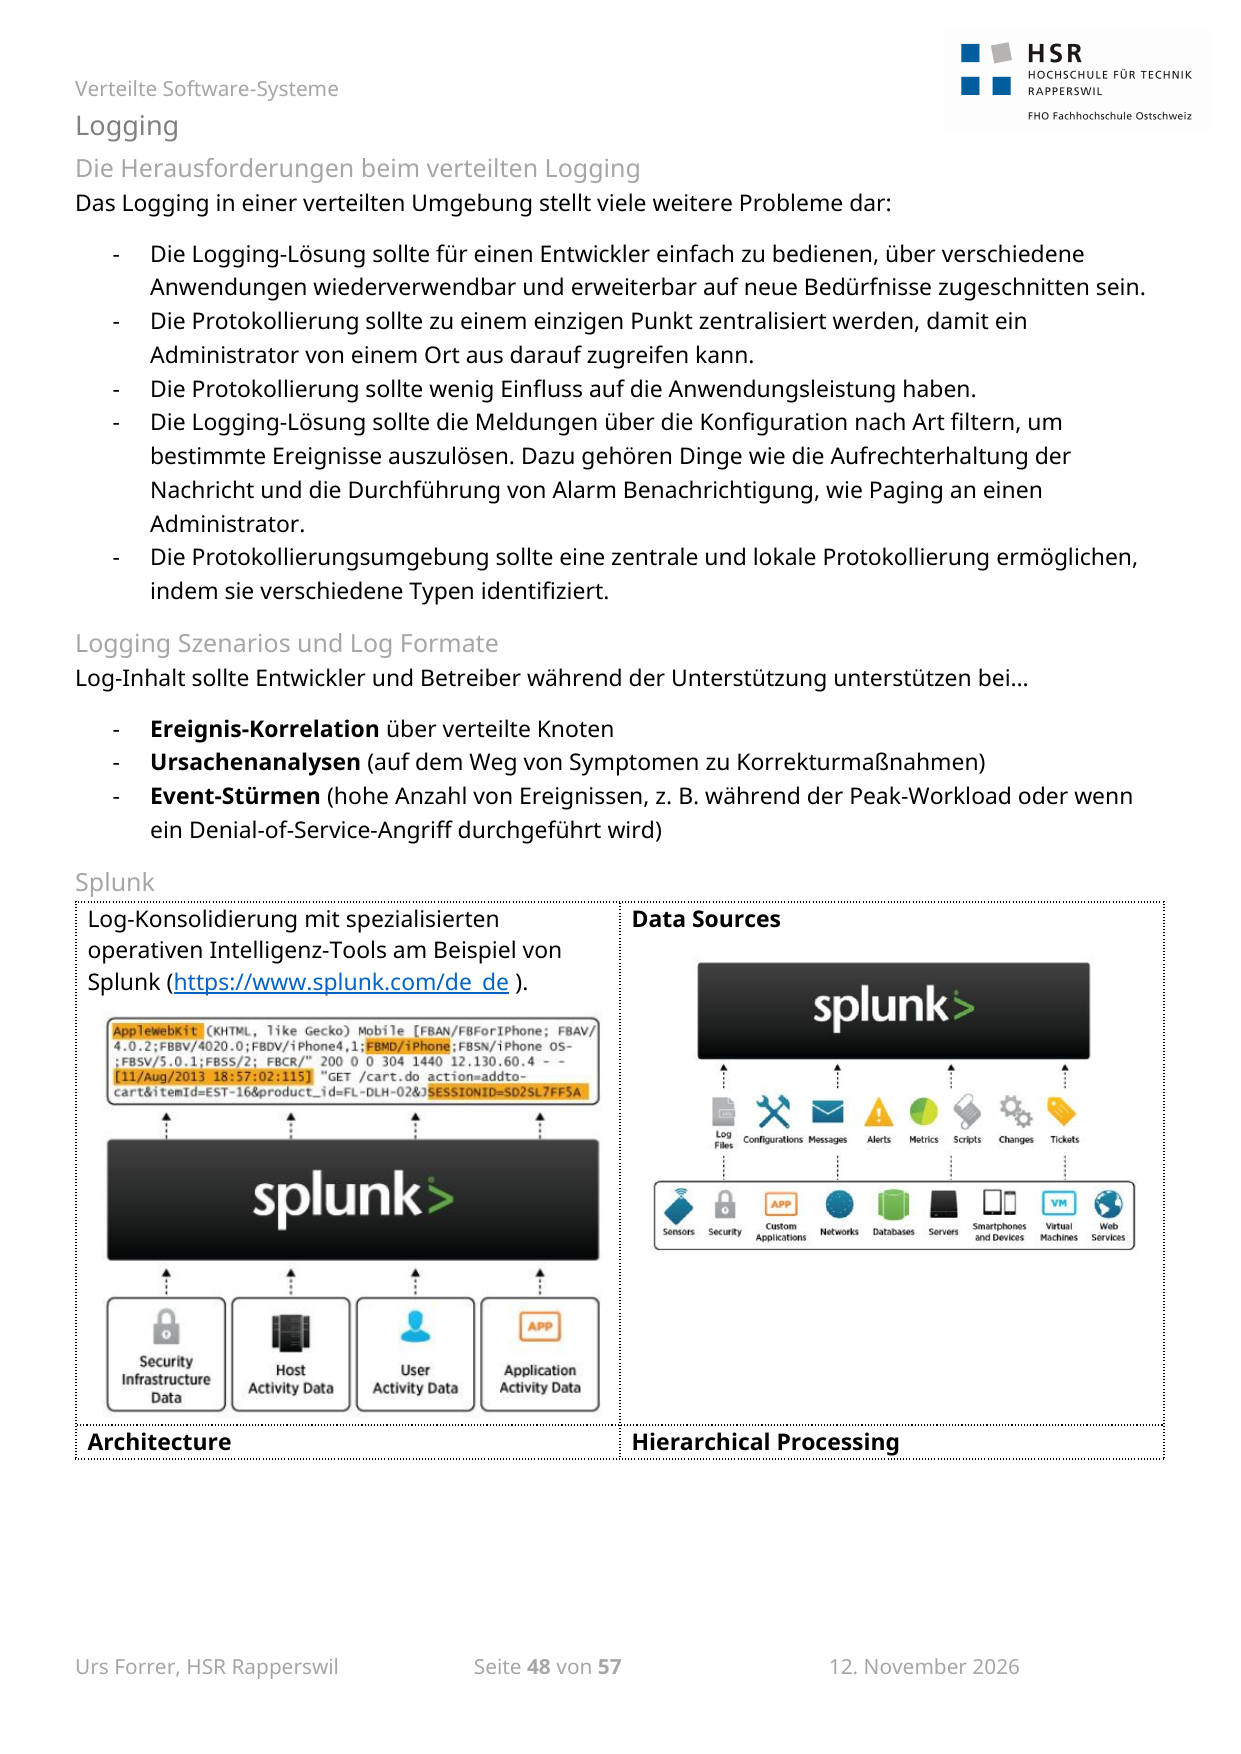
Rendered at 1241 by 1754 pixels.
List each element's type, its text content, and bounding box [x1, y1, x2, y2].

list Die Protokollierung sollte wenig Einfluss auf die Anwendungsleistung haben. [112, 372, 1165, 404]
subtitle Die Herausforderungen beim verteilten Logging [75, 150, 1165, 184]
table_header Log-Konsolidierung mit spezialisierten operativen Intelligenz-Tools am Beispiel von Splunk (https://www.splunk.com/de_de ). [76, 901, 620, 1424]
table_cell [620, 1424, 1164, 1457]
list Ursachenanalysen (auf dem Weg von Symptomen zu Korrekturmaßnahmen) [112, 746, 1165, 778]
table_header Data Sources [620, 901, 1164, 1424]
list Die Protokollierung sollte zu einem einzigen Punkt zentralisiert werden, damit ein Administrator von einem Ort aus darauf zugreifen kann. [112, 305, 1165, 370]
picture [631, 934, 1153, 1261]
picture [943, 29, 1210, 134]
subtitle Splunk [75, 864, 1165, 898]
list Die Logging-Lösung sollte für einen Entwickler einfach zu bedienen, über verschiedene Anwendungen wiederverwendbar und erweiterbar auf neue Bedürfnisse zugeschnitten sein. [112, 237, 1165, 302]
list Die Logging-Lösung sollte die Meldungen über die Konfiguration nach Art filtern, um bestimmte Ereignisse auszulösen. Dazu gehören Dinge wie die Aufrechterhaltung der Nachricht und die Durchführung von Alarm Benachrichtigung, wie Paging an einen Administrator. [112, 406, 1165, 539]
text Das Logging in einer verteilten Umgebung stellt viele weitere Probleme dar: [75, 187, 1165, 218]
subtitle Logging [75, 106, 1165, 143]
picture [87, 996, 609, 1424]
text Log-Inhalt sollte Entwickler und Betreiber während der Unterstützung unterstützen bei… [75, 662, 1165, 693]
list Ereignis-Korrelation über verteilte Knoten [112, 713, 1165, 744]
table_cell Architecture [76, 1424, 620, 1457]
subtitle Logging Szenarios und Log Formate [75, 625, 1165, 659]
list Event-Stürmen (hohe Anzahl von Ereignissen, z. B. während der Peak-Workload oder wenn ein Denial-of-Service-Angriff durchgeführt wird) [112, 780, 1165, 845]
list Die Protokollierungsumgebung sollte eine zentrale und lokale Protokollierung ermöglichen, indem sie verschiedene Typen identifiziert. [112, 541, 1165, 606]
